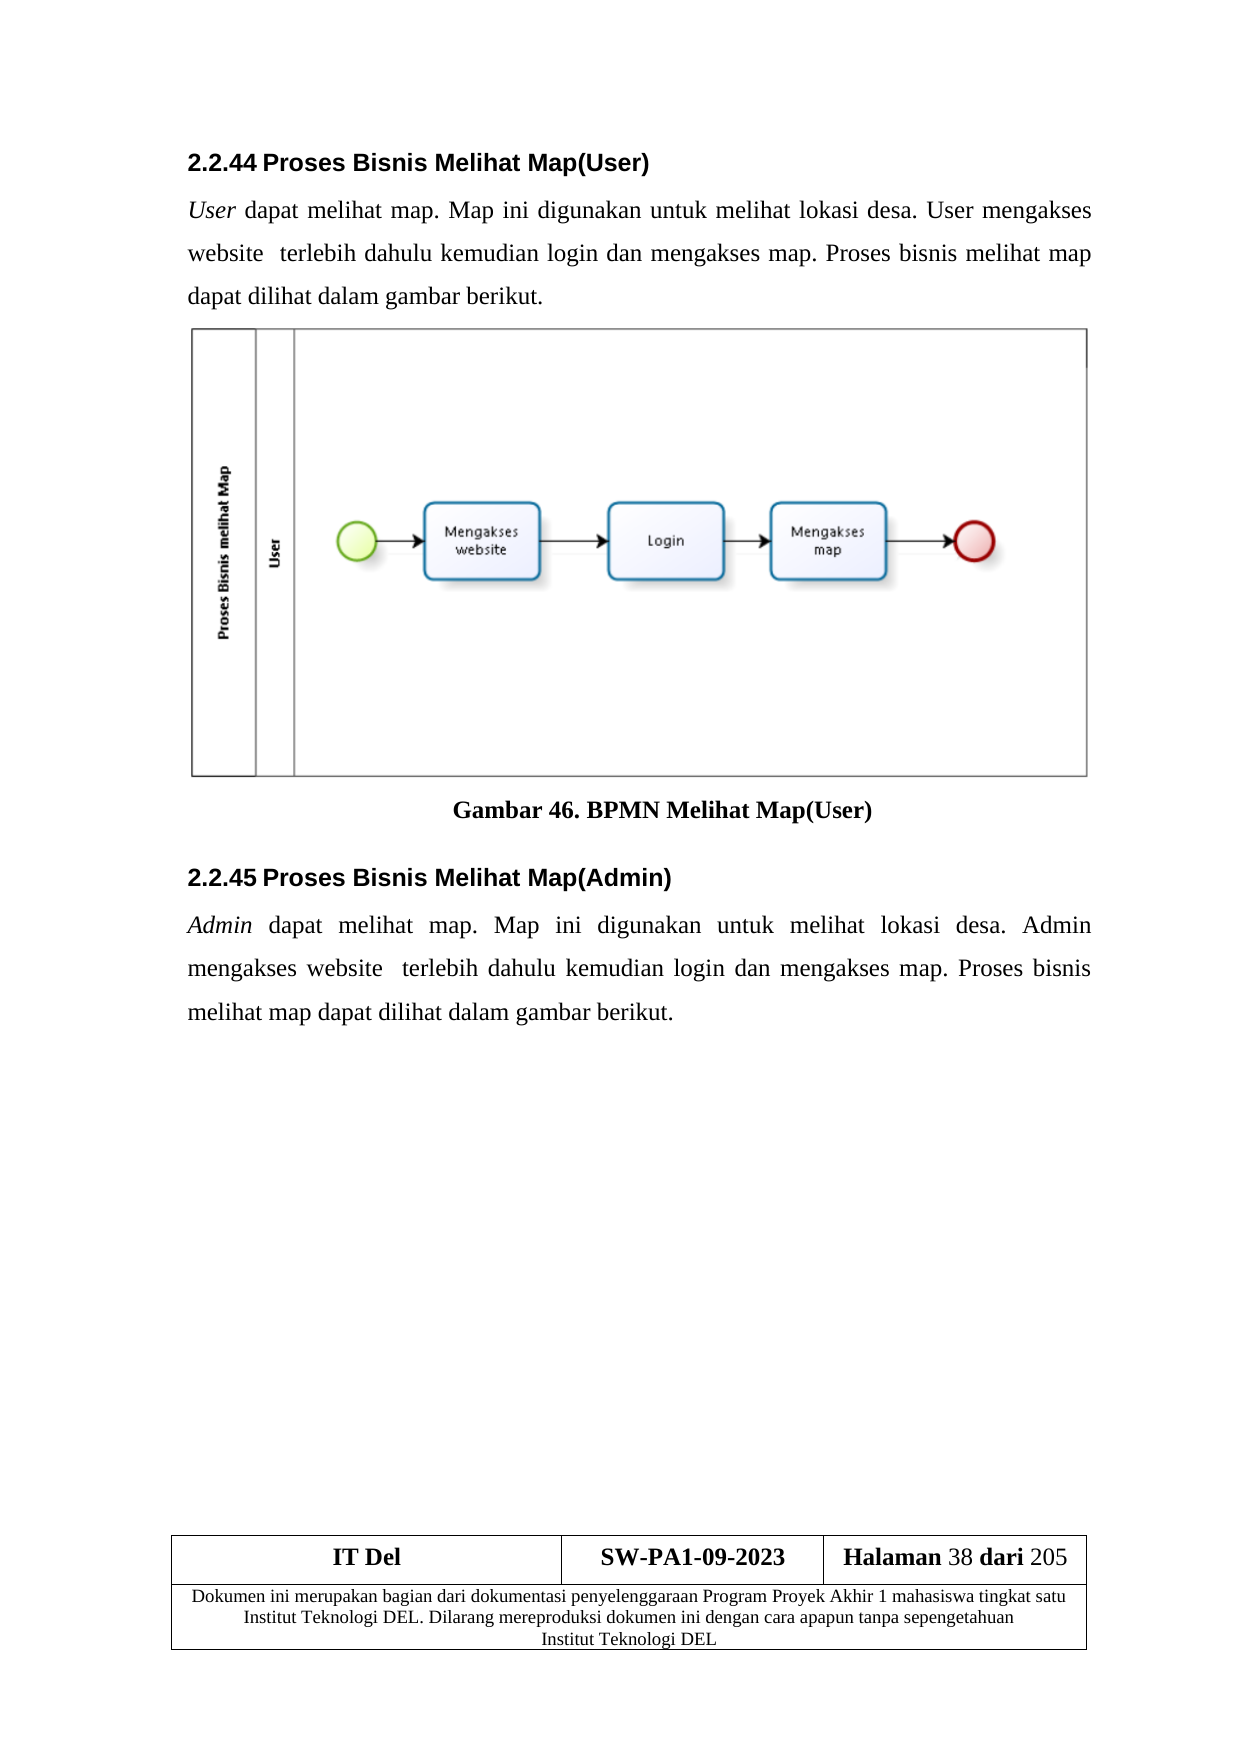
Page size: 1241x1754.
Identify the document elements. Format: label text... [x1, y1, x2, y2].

text User dapat melihat map. Map ini digunakan untuk melihat lokasi desa. User mengakses website terlebih dahulu kemudian login dan mengakses map. Proses bisnis melihat map dapat dilihat dalam gambar berikut. [187, 195, 1092, 310]
subtitle Proses Bisnis Melihat Map(User) [187, 148, 1092, 176]
picture [187, 324, 1093, 781]
text Admin dapat melihat map. Map ini digunakan untuk melihat lokasi desa. Admin mengakses website terlebih dahulu kemudian login dan mengakses map. Proses bisnis melihat map dapat dilihat dalam gambar berikut. [187, 910, 1092, 1025]
text Gambar 46. BPMN Melihat Map(User) [232, 795, 1092, 824]
subtitle Proses Bisnis Melihat Map(Admin) [187, 863, 1092, 892]
